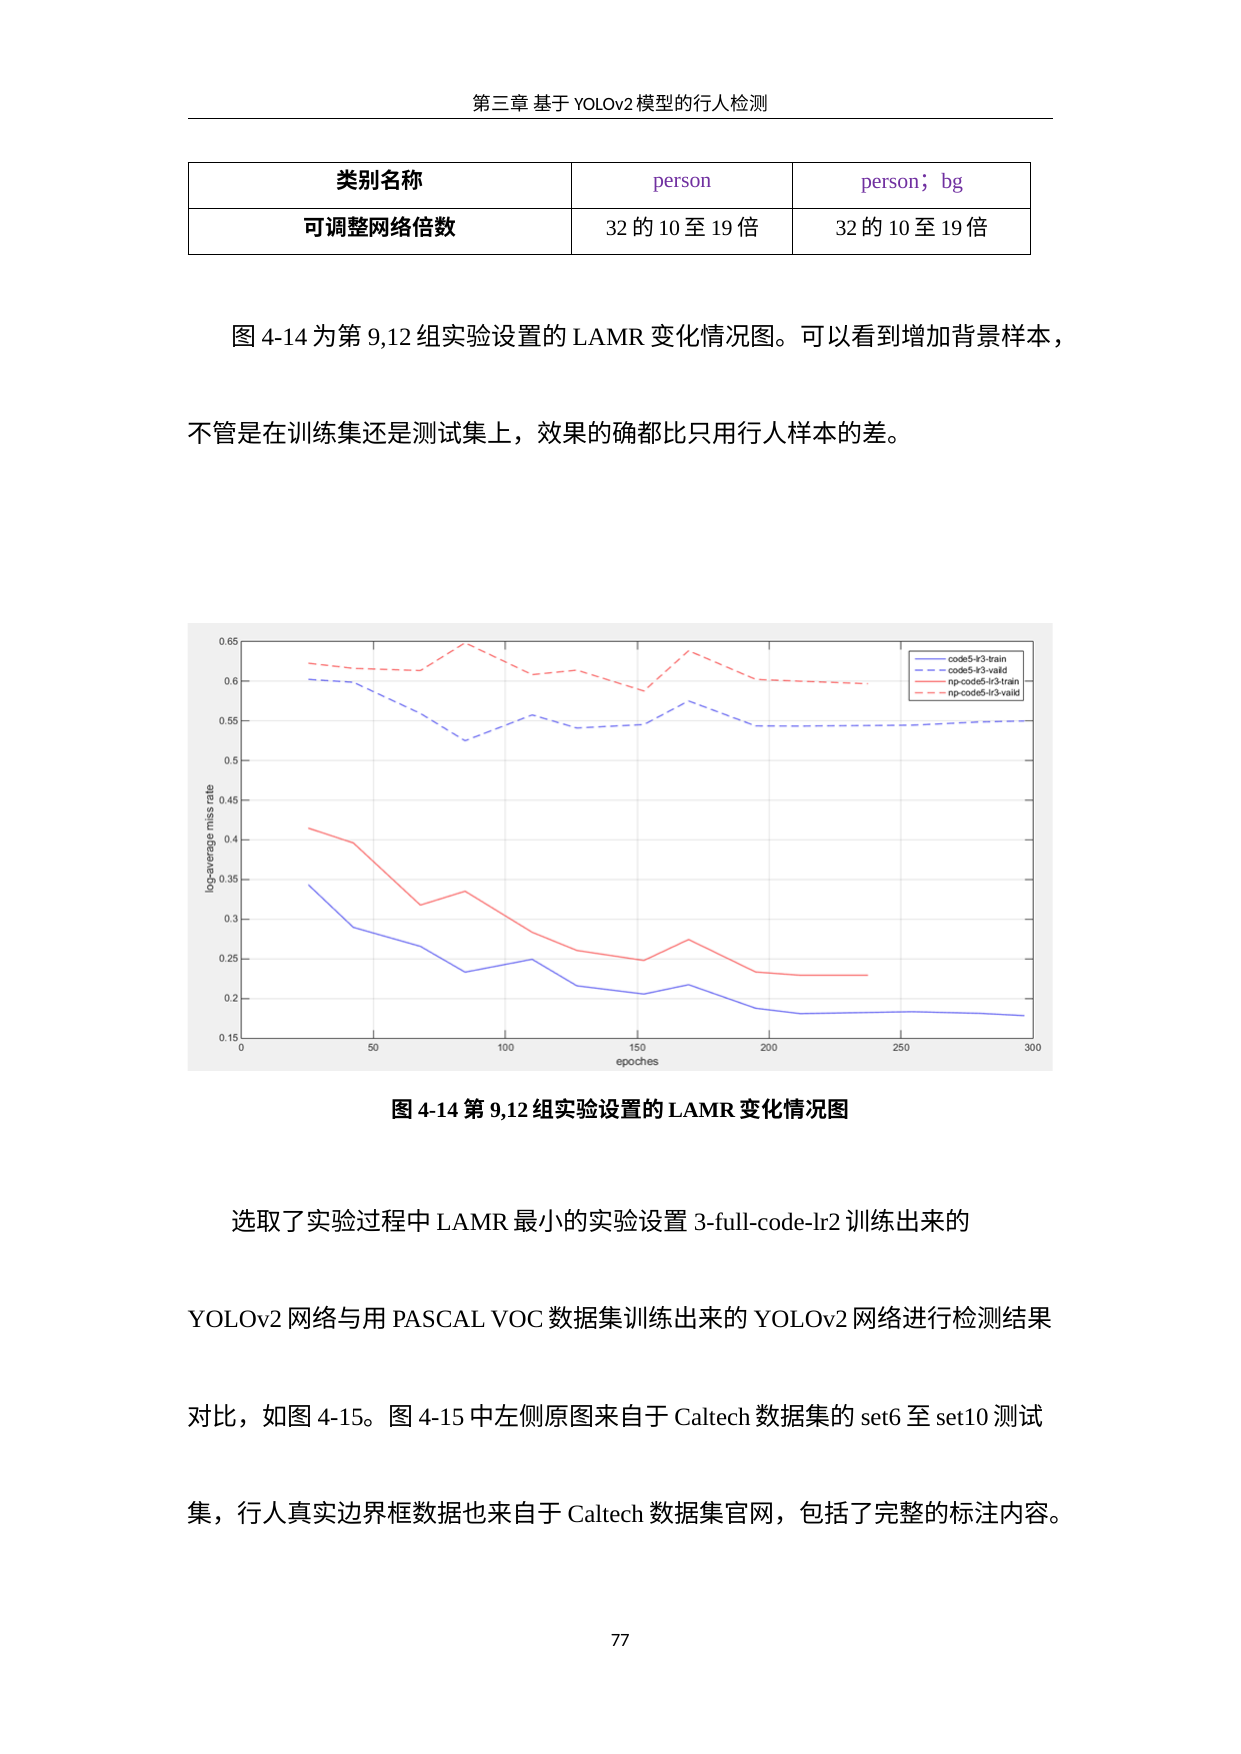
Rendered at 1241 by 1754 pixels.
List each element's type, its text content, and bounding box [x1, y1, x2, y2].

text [187, 1187, 1053, 1544]
table_cell person；bg [793, 163, 1030, 208]
table_cell 类别名称 [189, 163, 571, 208]
text 图4-14 第9,12组实验设置的LAMR变化情况图 [187, 1092, 1053, 1124]
picture [187, 623, 1053, 1071]
text 图4-14为第9,12组实验设置的LAMR变化情况图。可以看到增加背景样本，不管是在训练集还是测试集上，效果的确都比只用行人样本的差。 [187, 302, 1053, 464]
table_cell 可调整网络倍数 [189, 209, 571, 254]
table_cell 32的10至19倍 [572, 209, 792, 254]
table_cell person [572, 163, 792, 208]
table_cell 32的10至19倍 [793, 209, 1030, 254]
